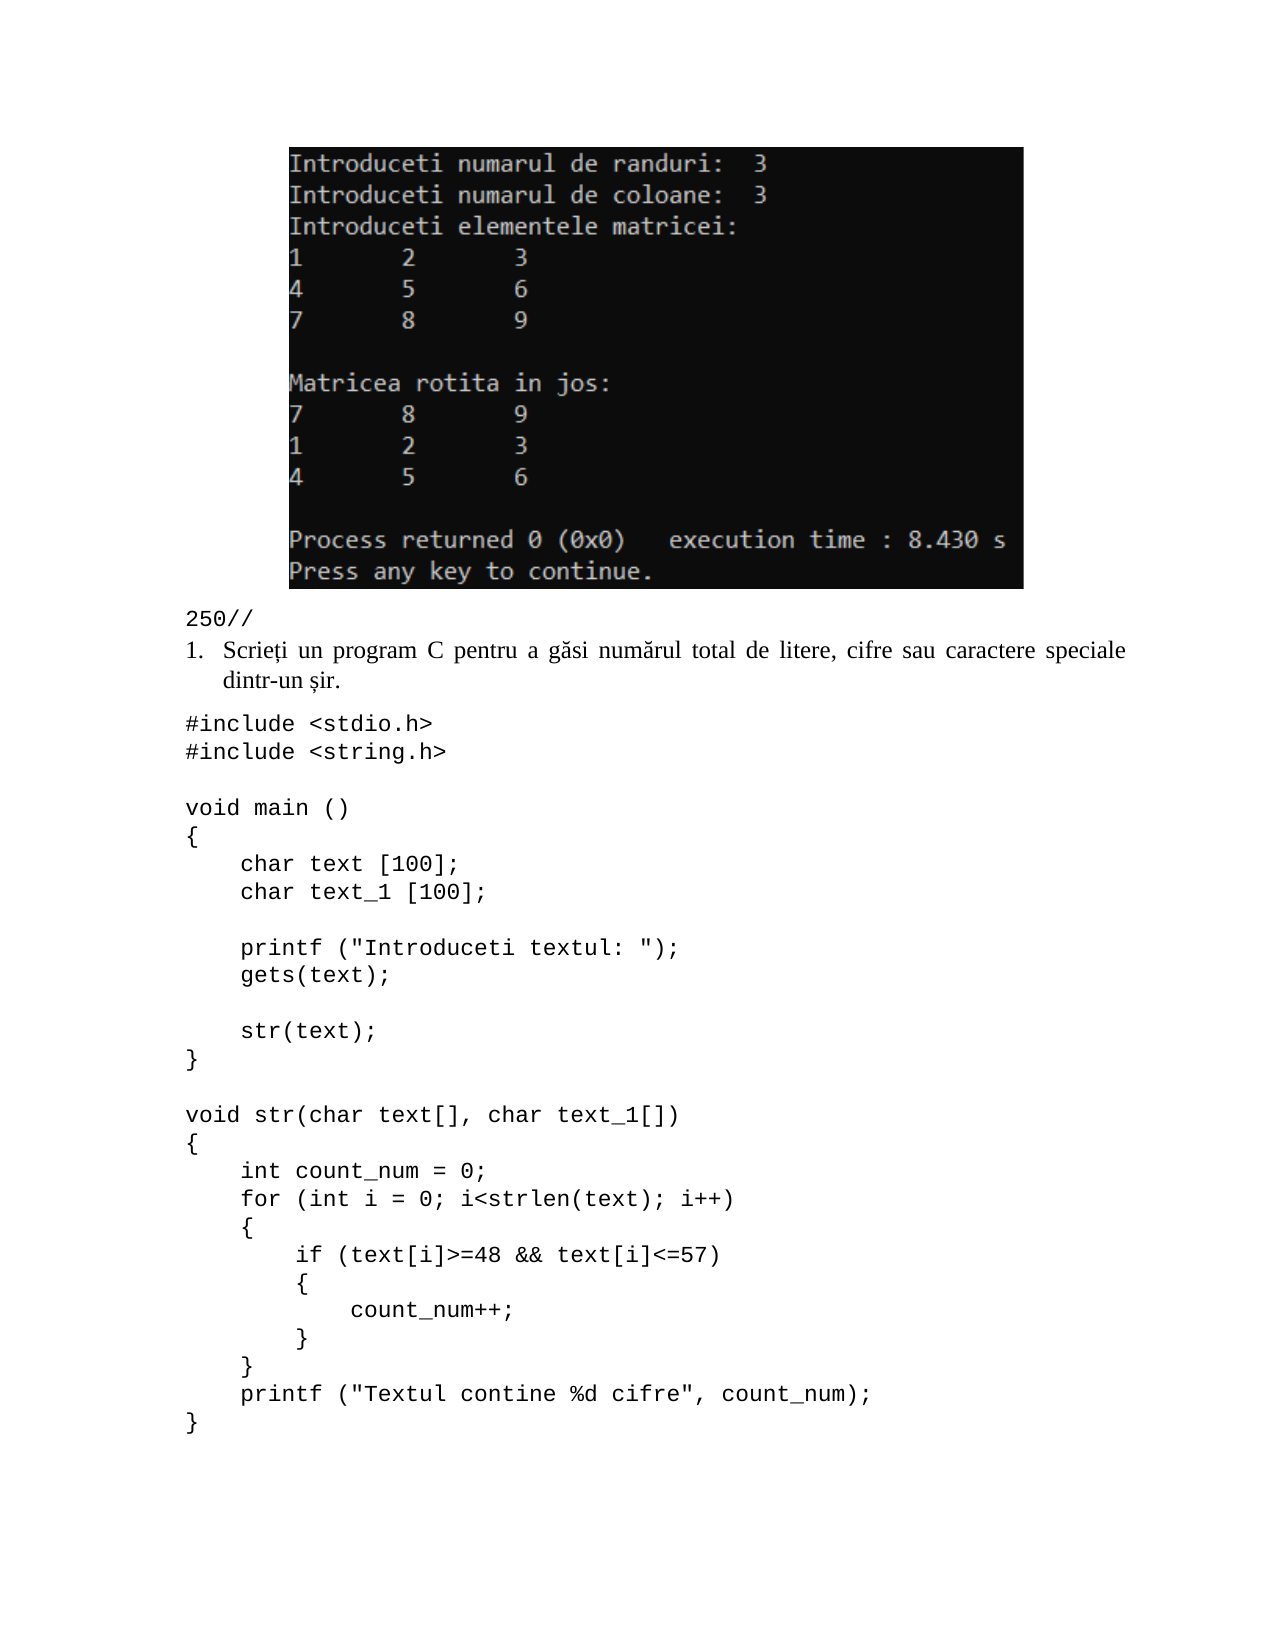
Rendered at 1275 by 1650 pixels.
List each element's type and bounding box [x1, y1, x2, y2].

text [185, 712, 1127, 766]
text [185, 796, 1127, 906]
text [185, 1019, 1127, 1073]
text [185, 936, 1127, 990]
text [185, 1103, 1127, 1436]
picture [289, 147, 1024, 589]
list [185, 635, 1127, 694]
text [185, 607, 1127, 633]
